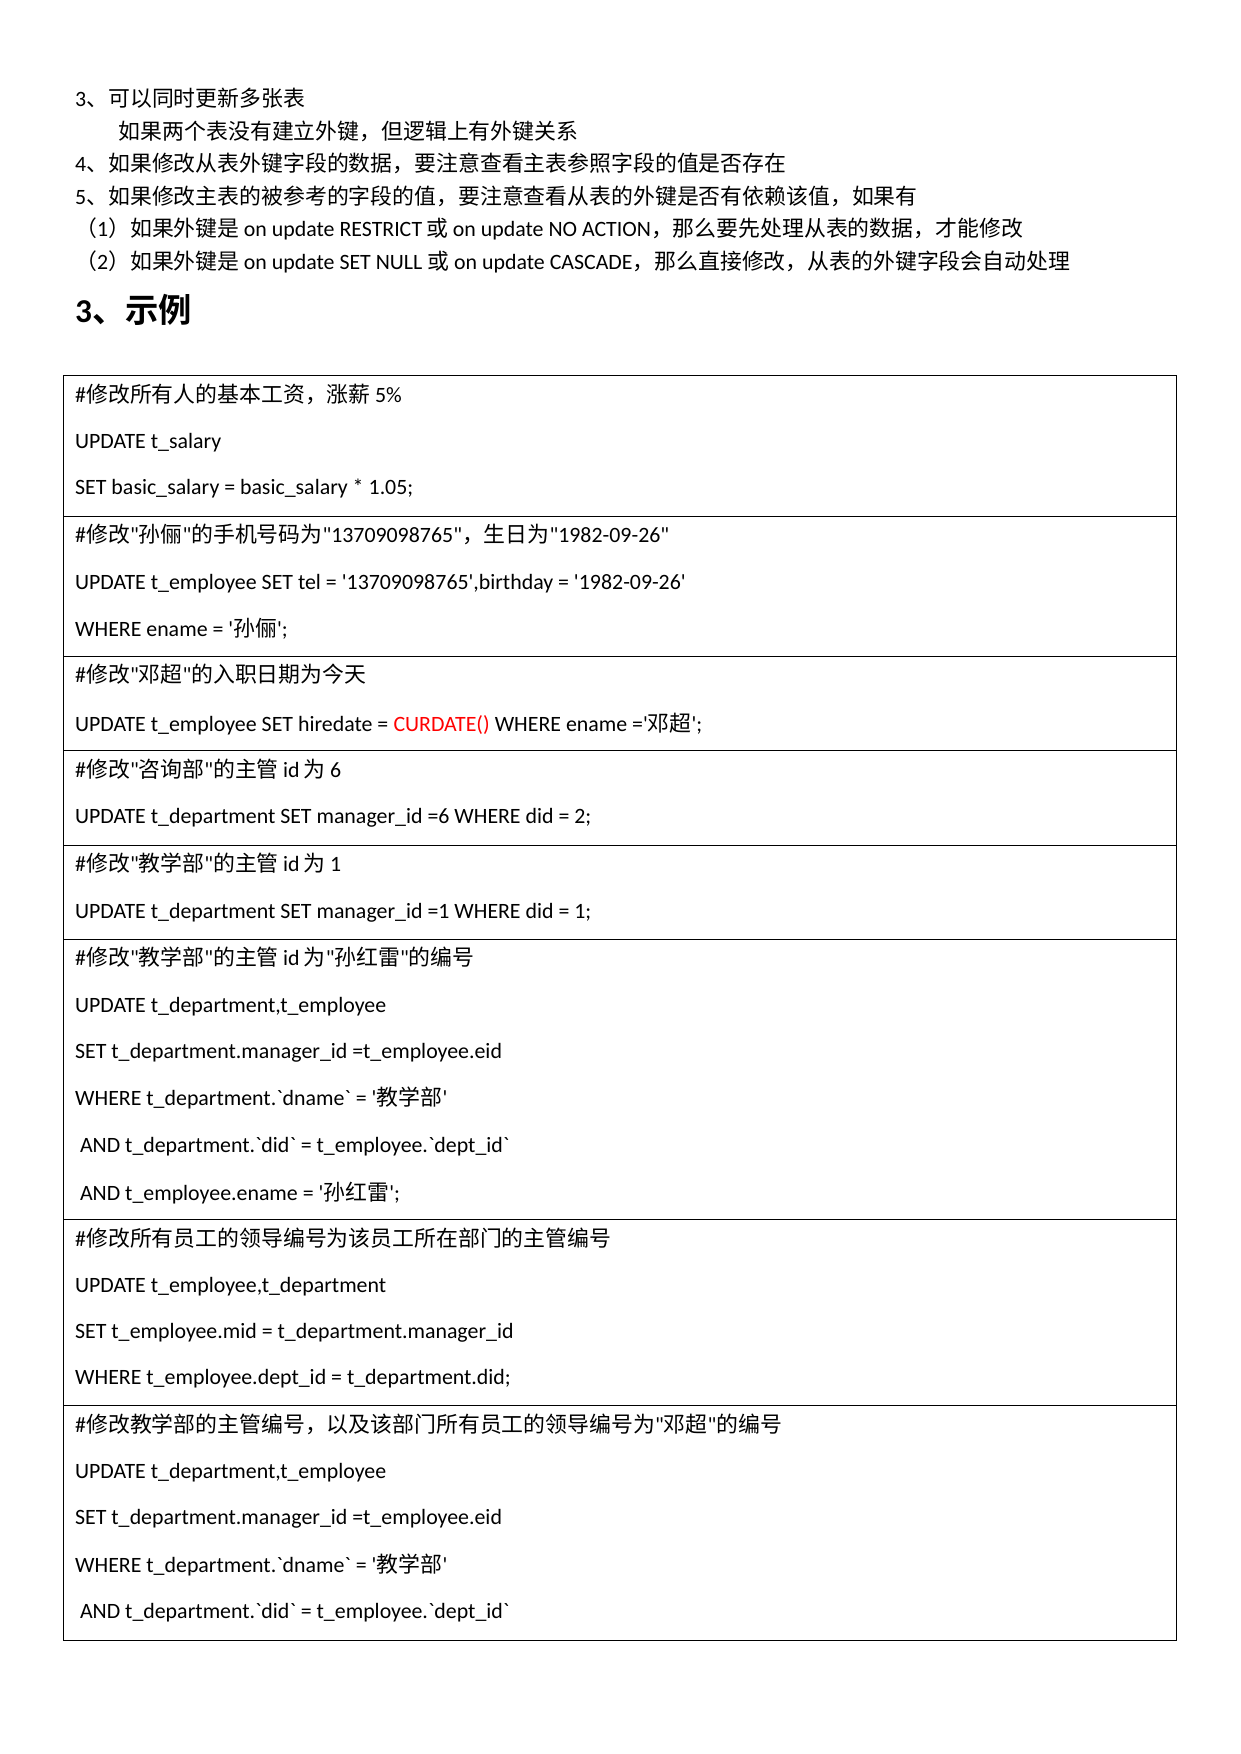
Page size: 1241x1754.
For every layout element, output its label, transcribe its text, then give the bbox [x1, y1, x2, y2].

table_cell #修改"教学部"的主管id为1 UPDATE t_department SET manager_id =1 WHERE did = 1; [64, 846, 1176, 939]
text 如果两个表没有建立外键，但逻辑上有外键关系 [75, 113, 1165, 146]
table_cell #修改"邓超"的入职日期为今天 UPDATE t_employee SET hiredate = CURDATE() WHERE ename ='邓超'; [64, 657, 1176, 750]
list 可以同时更新多张表 [75, 81, 1165, 113]
table_cell #修改"咨询部"的主管id为6 UPDATE t_department SET manager_id =6 WHERE did = 2; [64, 751, 1176, 844]
table_header #修改所有人的基本工资，涨薪5% UPDATE t_salary SET basic_salary = basic_salary * 1.05; [64, 376, 1176, 516]
list 如果修改主表的被参考的字段的值，要注意查看从表的外键是否有依赖该值，如果有 [75, 178, 1165, 211]
list 如果修改从表外键字段的数据，要注意查看主表参照字段的值是否存在 [75, 146, 1165, 178]
table_cell #修改"孙俪"的手机号码为"13709098765"，生日为"1982-09-26" UPDATE t_employee SET tel = '13709098765',birthday = '1982-09-26' WHERE ename = '孙俪'; [64, 517, 1176, 656]
subtitle 3、示例 [75, 276, 1165, 341]
table_cell #修改所有员工的领导编号为该员工所在部门的主管编号 UPDATE t_employee,t_department SET t_employee.mid = t_department.manager_id WHERE t_employee.dept_id = t_department.did; [64, 1220, 1176, 1405]
table_cell #修改"教学部"的主管id为"孙红雷"的编号 UPDATE t_department,t_employee SET t_department.manager_id =t_employee.eid WHERE t_department.`dname` = '教学部' AND t_department.`did` = t_employee.`dept_id` AND t_employee.ename = '孙红雷'; [64, 940, 1176, 1219]
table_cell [64, 1406, 1176, 1639]
list 如果外键是on update SET NULL 或 on update CASCADE，那么直接修改，从表的外键字段会自动处理 [75, 243, 1165, 276]
list 如果外键是on update RESTRICT或on update NO ACTION，那么要先处理从表的数据，才能修改 [75, 211, 1165, 243]
